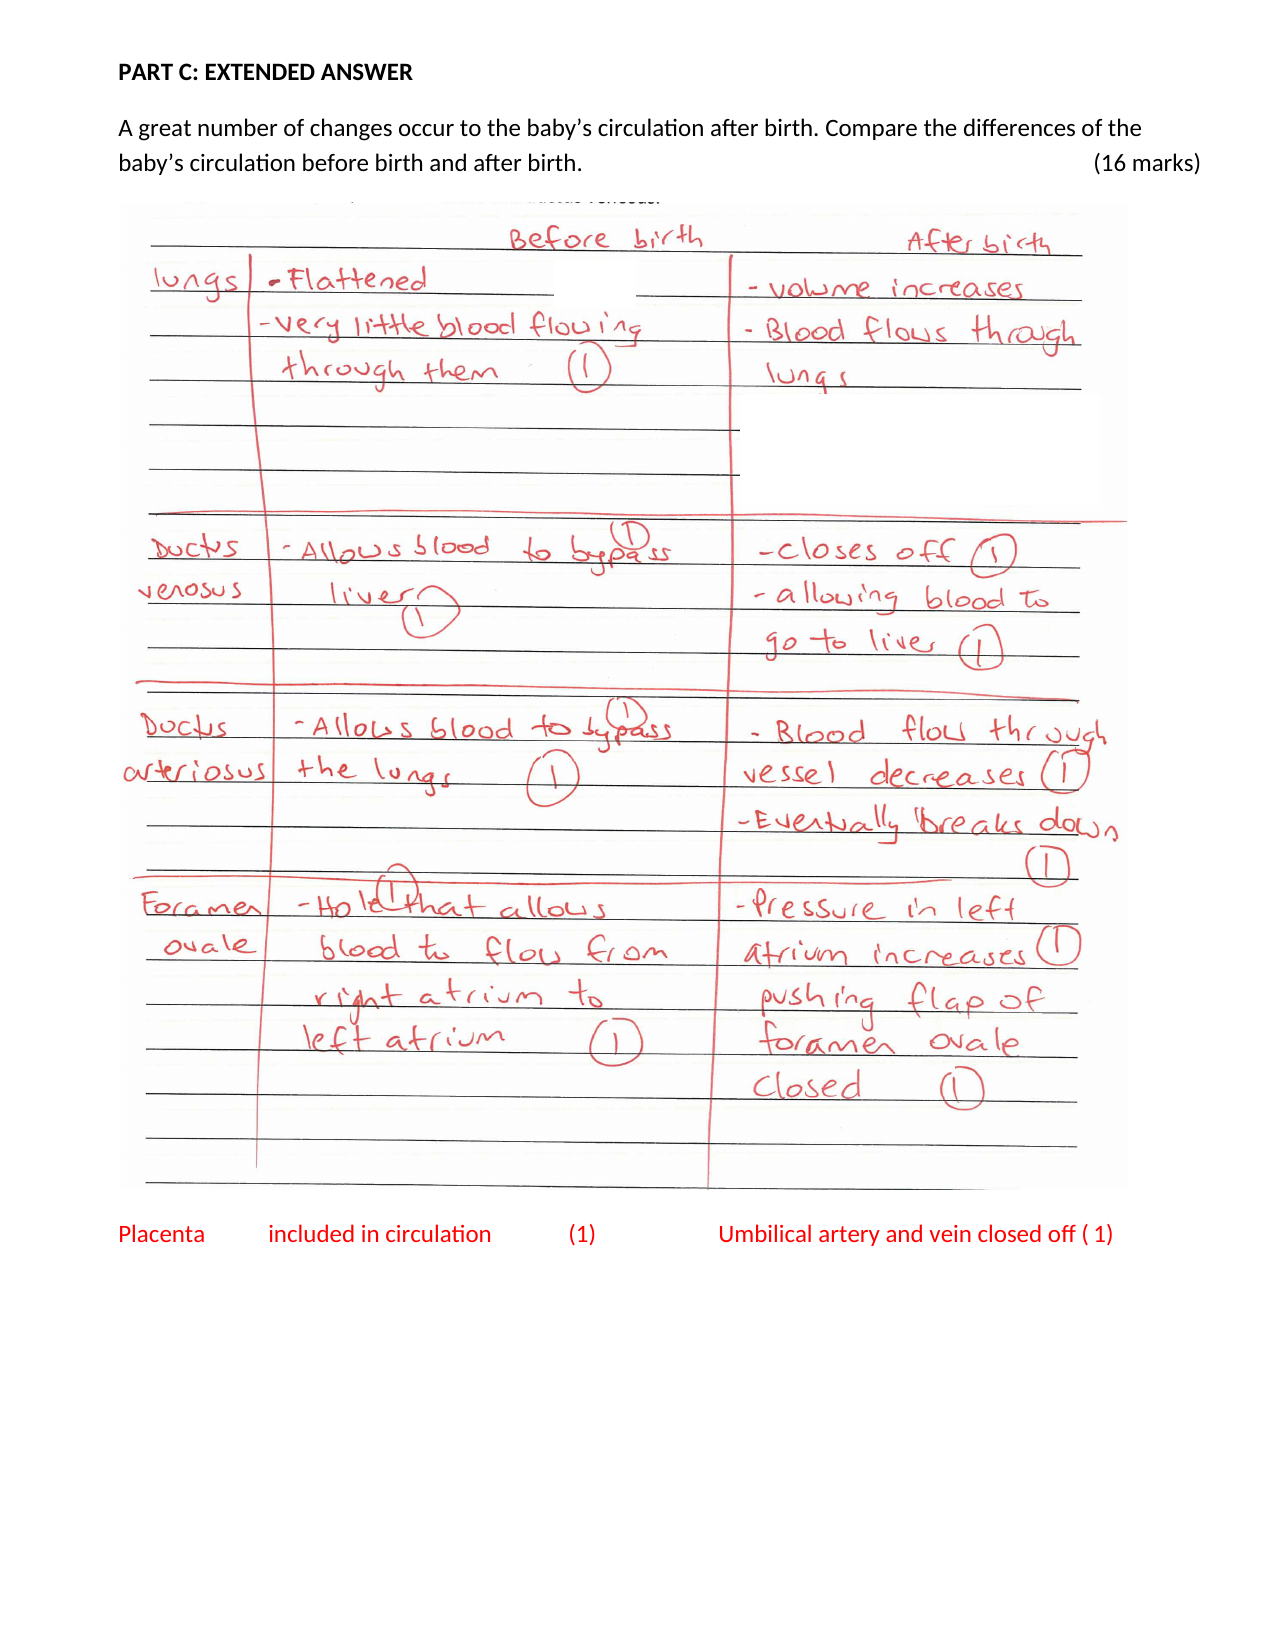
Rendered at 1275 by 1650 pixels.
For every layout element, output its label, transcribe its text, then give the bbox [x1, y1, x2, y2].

text A great number of changes occur to the baby’s circulation after birth. Compare the differences of the baby’s circulation before birth and after birth. (16 marks) [118, 112, 1209, 178]
text Placenta included in circulation (1) Umbilical artery and vein closed off ( 1) [52, 1218, 1209, 1248]
text PART C: EXTENDED ANSWER [118, 56, 1209, 87]
